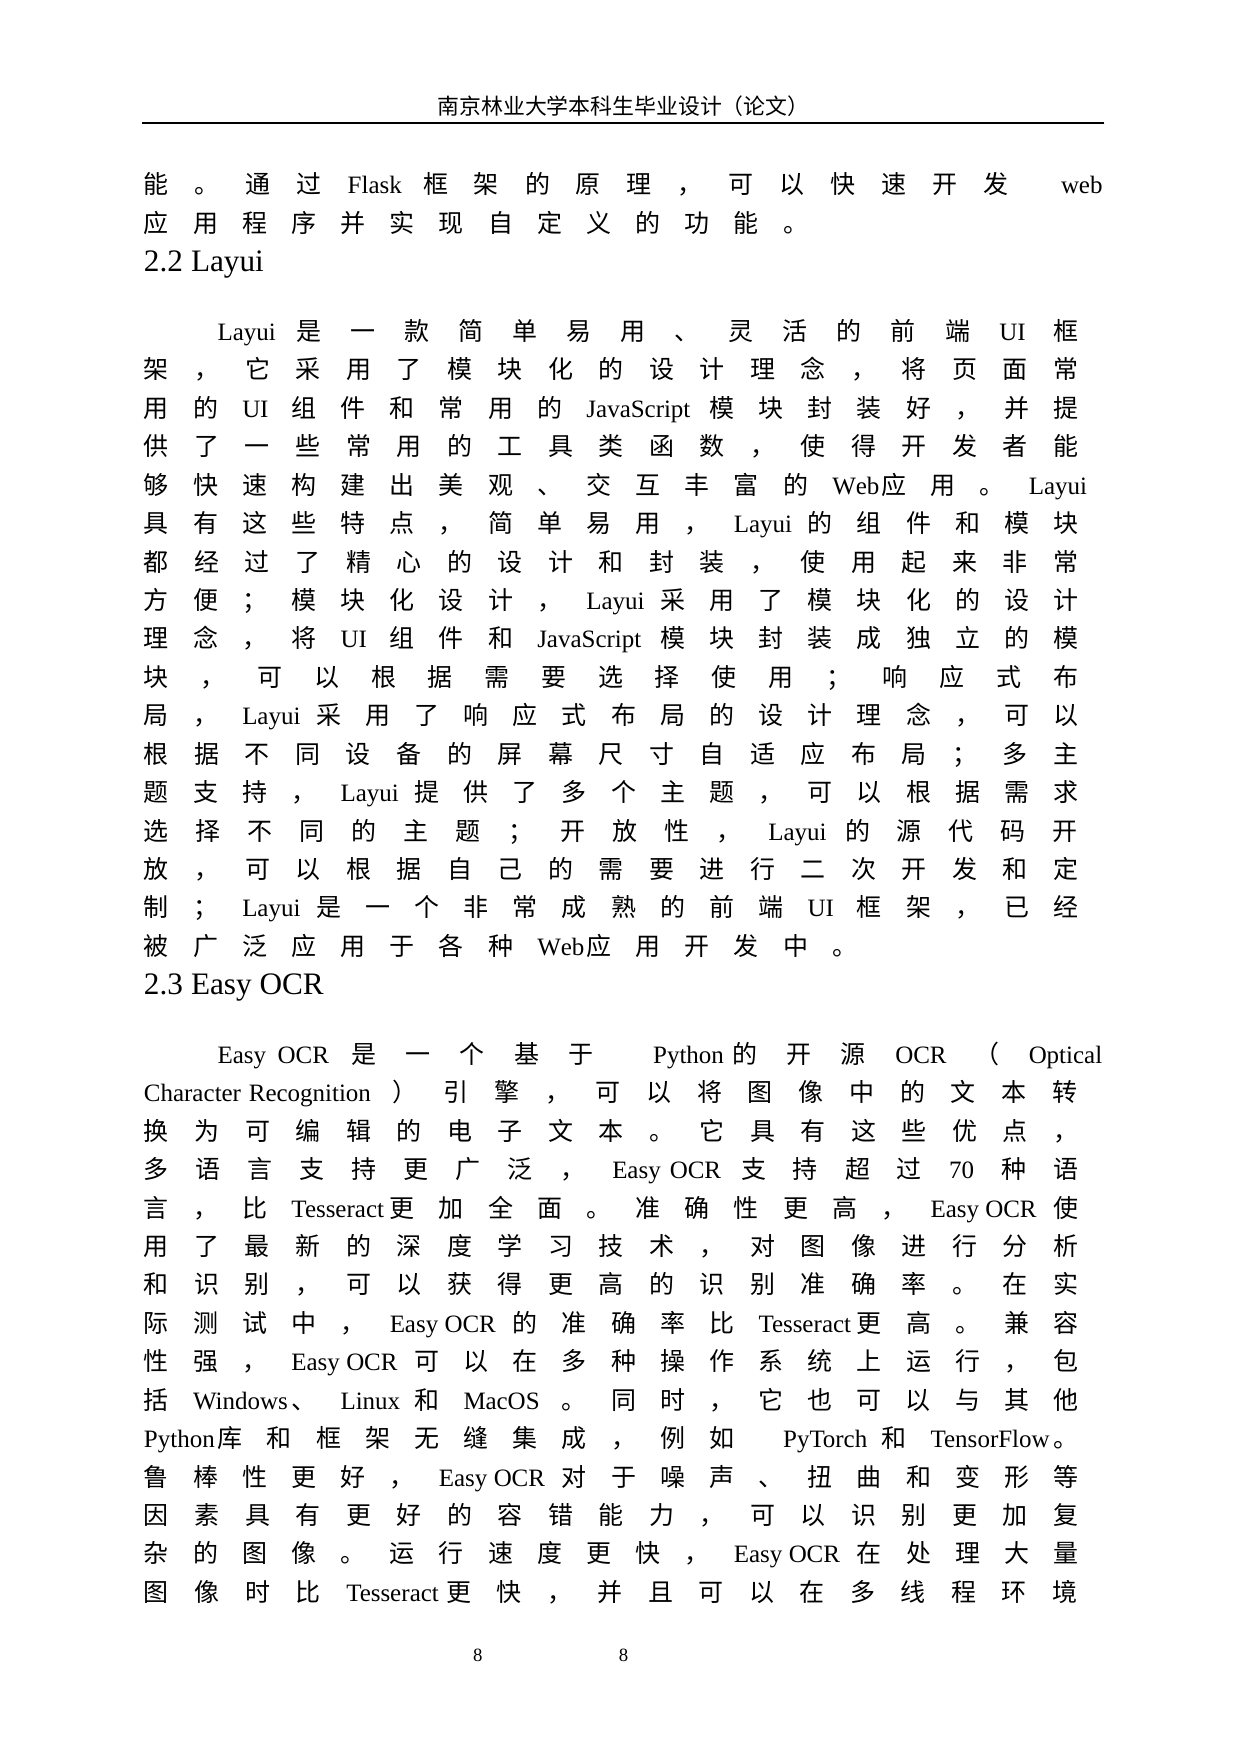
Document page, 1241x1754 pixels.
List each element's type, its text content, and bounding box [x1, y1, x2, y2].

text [144, 164, 1102, 241]
subtitle 2.2 Layui [144, 241, 1102, 279]
subtitle 2.3 Easy OCR [144, 964, 1102, 1002]
text Layui是一款简单易用、灵活的前端UI框架，它采用了模块化的设计理念，将页面常用的UI组件和常用的JavaScript模块封装好，并提供了一些常用的工具类函数，使得开发者能够快速构建出美观、交互丰富的Web应用。Layui具有这些特点，简单易用，Layui的组件和模块都经过了精心的设计和封装，使用起来非常方便；模块化设计，Layui采用了模块化的设计理念，将UI组件和JavaScript模块封装成独立的模块，可以根据需要选择使用；响应式布局，Layui采用了响应式布局的设计理念，可以根据不同设备的屏幕尺寸自适应布局；多主题支持，Layui提供了多个主题，可以根据需求选择不同的主题；开放性，Layui的源代码开放，可以根据自己的需要进行二次开发和定制；Layui是一个非常成熟的前端UI框架，已经被广泛应用于各种Web应用开发中。 [144, 310, 1102, 964]
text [144, 1033, 1102, 1610]
